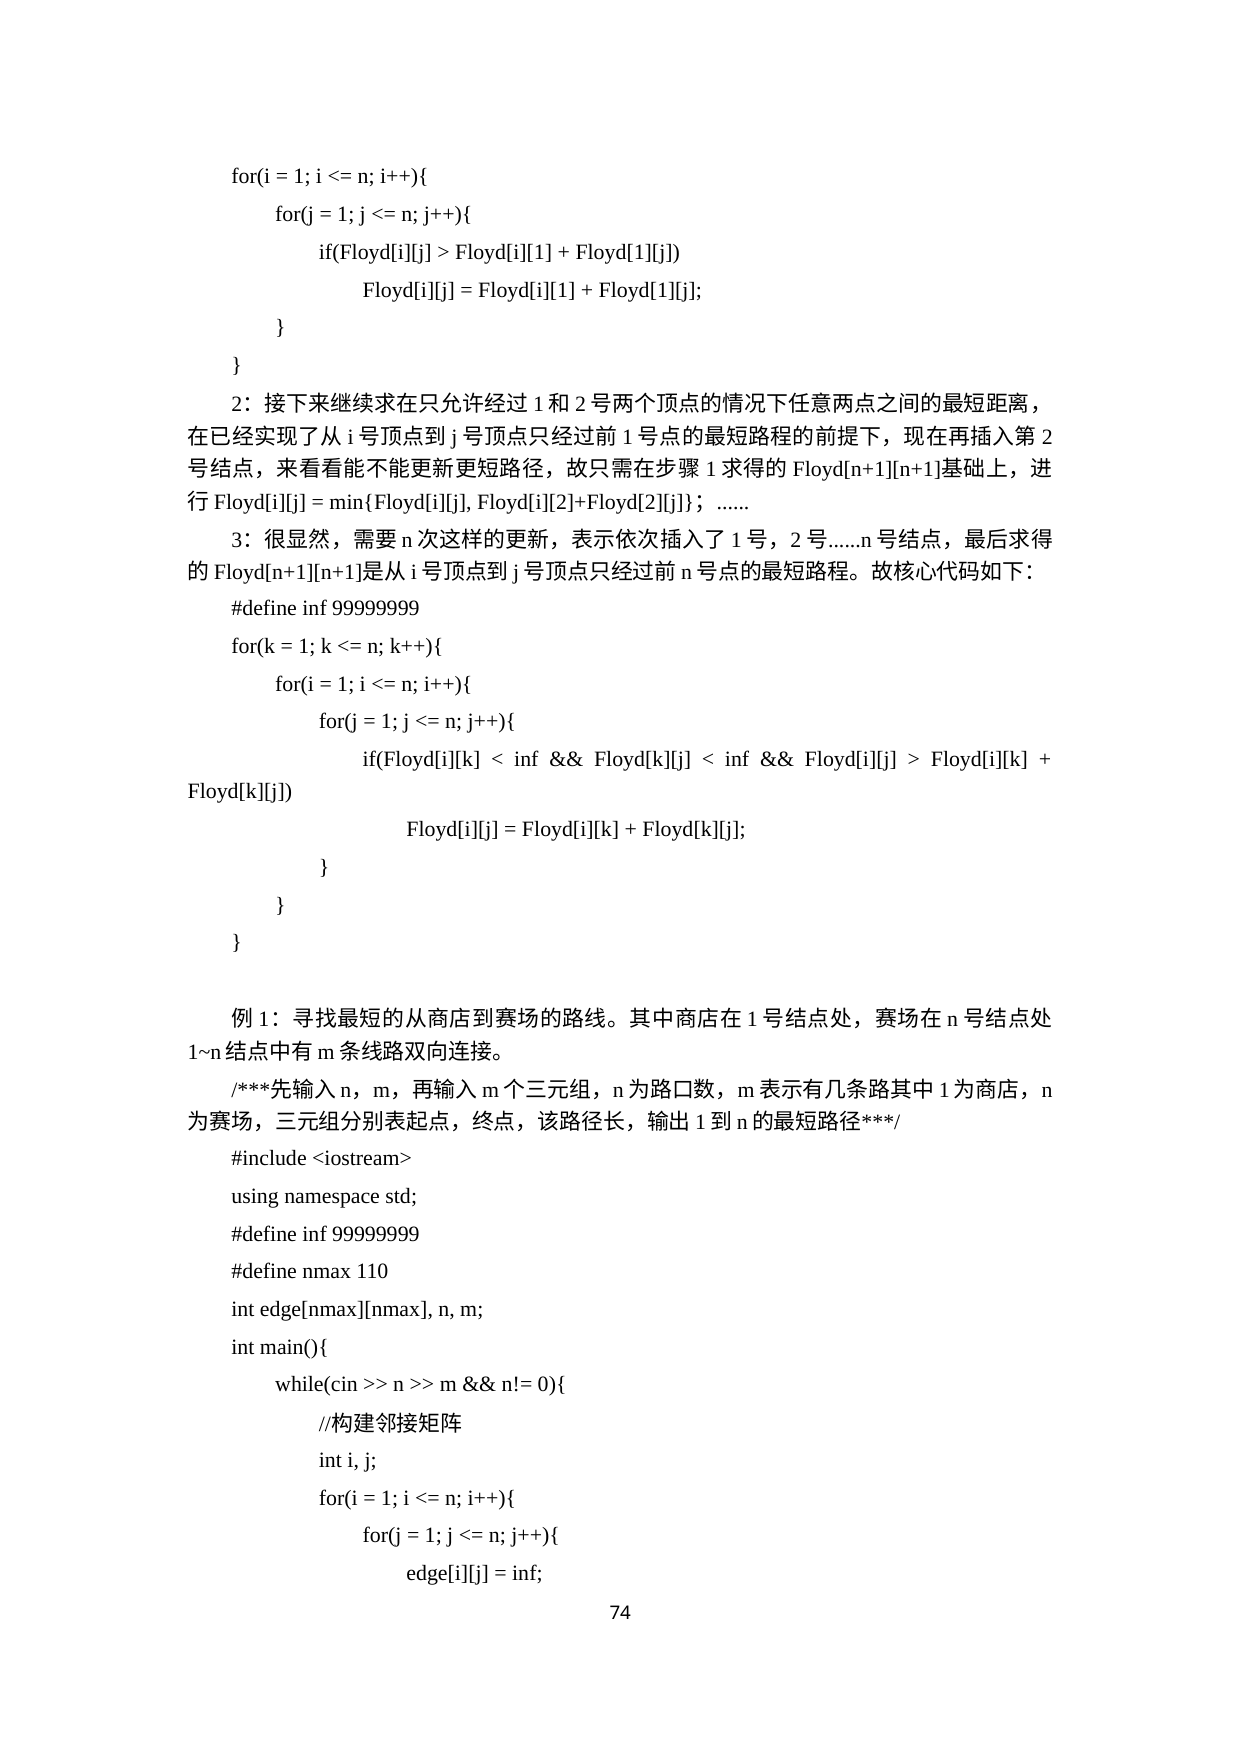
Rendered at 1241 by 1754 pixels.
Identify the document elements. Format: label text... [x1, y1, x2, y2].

text } [187, 888, 1053, 920]
text 2：接下来继续求在只允许经过1和2号两个顶点的情况下任意两点之间的最短距离，在已经实现了从i号顶点到j号顶点只经过前1号点的最短路程的前提下，现在再插入第2号结点，来看看能不能更新更短路径，故只需在步骤1求得的Floyd[n+1][n+1]基础上，进行Floyd[i][j] = min{Floyd[i][j], Floyd[i][2]+Floyd[2][j]}；...... [187, 386, 1053, 516]
text 例1：寻找最短的从商店到赛场的路线。其中商店在1号结点处，赛场在n号结点处，1~n结点中有m条线路双向连接。 [187, 1001, 1053, 1066]
text while(cin >> n >> m && n!= 0){ [187, 1368, 1053, 1400]
text for(j = 1; j <= n; j++){ [187, 197, 1053, 230]
text /***先输入n，m，再输入m个三元组，n为路口数，m表示有几条路其中1为商店，n为赛场，三元组分别表起点，终点，该路径长，输出1到n的最短路径***/ [187, 1071, 1053, 1136]
text for(i = 1; i <= n; i++){ [187, 160, 1053, 192]
text for(j = 1; j <= n; j++){ [187, 1518, 1053, 1551]
text 3：很显然，需要n次这样的更新，表示依次插入了1号，2号......n号结点，最后求得的Floyd[n+1][n+1]是从i号顶点到j号顶点只经过前n号点的最短路程。故核心代码如下： [187, 521, 1053, 586]
text for(k = 1; k <= n; k++){ [187, 629, 1053, 662]
text if(Floyd[i][j] > Floyd[i][1] + Floyd[1][j]) [187, 235, 1053, 268]
text #define inf 99999999 [187, 1217, 1053, 1249]
text using namespace std; [187, 1179, 1053, 1212]
text } [187, 348, 1053, 381]
text Floyd[i][j] = Floyd[i][1] + Floyd[1][j]; [187, 273, 1053, 305]
text if(Floyd[i][k] < inf && Floyd[k][j] < inf && Floyd[i][j] > Floyd[i][k] + Floyd[k][j]) [187, 742, 1053, 807]
text } [187, 311, 1053, 343]
text for(j = 1; j <= n; j++){ [187, 704, 1053, 737]
text for(i = 1; i <= n; i++){ [187, 667, 1053, 699]
text } [187, 850, 1053, 883]
text edge[i][j] = inf; [187, 1556, 1053, 1589]
text Floyd[i][j] = Floyd[i][k] + Floyd[k][j]; [187, 812, 1053, 845]
text int main(){ [187, 1330, 1053, 1362]
text //构建邻接矩阵 [187, 1405, 1053, 1438]
text } [187, 926, 1053, 958]
text int edge[nmax][nmax], n, m; [187, 1292, 1053, 1325]
text for(i = 1; i <= n; i++){ [187, 1481, 1053, 1513]
text #include <iostream> [187, 1141, 1053, 1174]
text #define inf 99999999 [187, 591, 1053, 624]
text int i, j; [187, 1443, 1053, 1476]
text #define nmax 110 [187, 1254, 1053, 1287]
